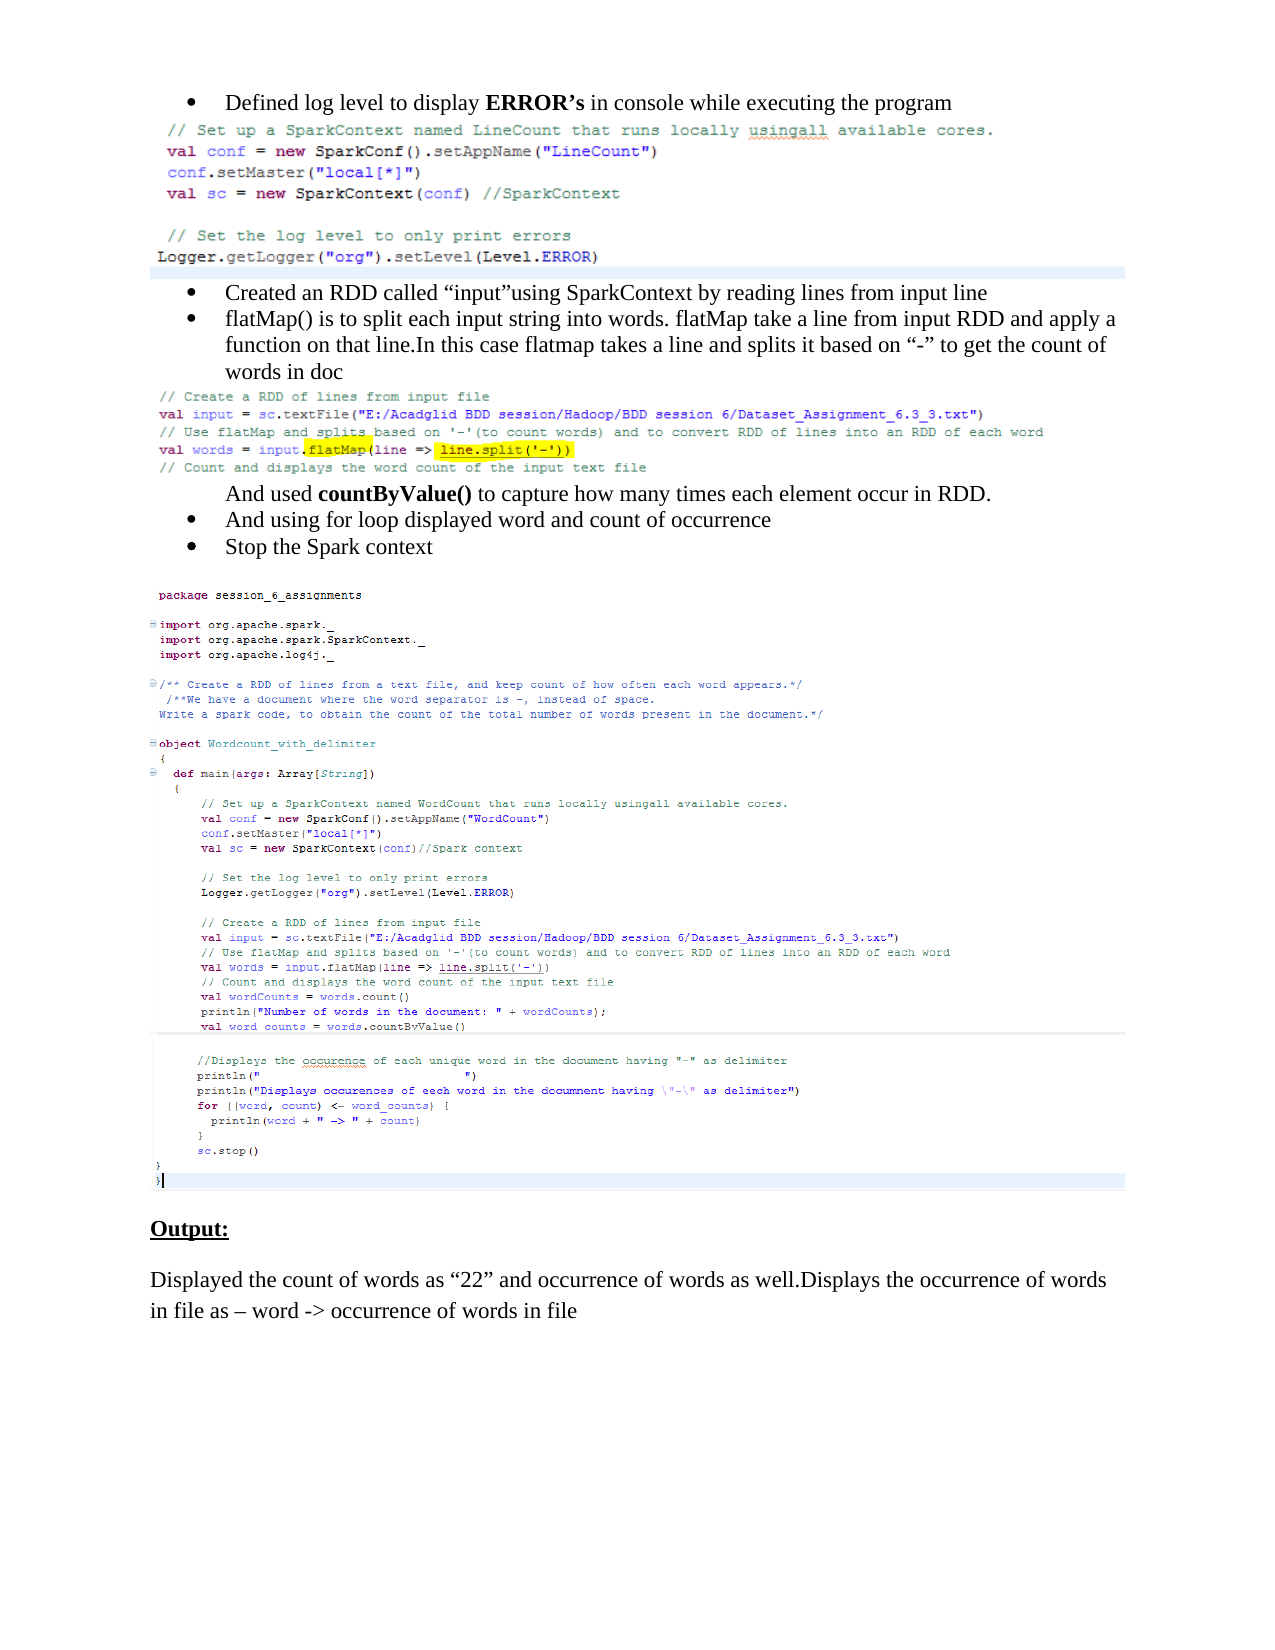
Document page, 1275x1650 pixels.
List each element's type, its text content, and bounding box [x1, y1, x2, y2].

picture [150, 384, 1125, 480]
text Displayed the count of words as “22” and occurrence of words as well.Displays the occurrence of words in file as – word -> occurrence of words in file [150, 1267, 1125, 1323]
list And using for loop displayed word and count of occurrence [187, 506, 1125, 533]
text Output: [150, 1216, 1125, 1242]
list Defined log level to display ERROR’s in console while executing the program [187, 89, 1125, 115]
list Stop the Spark context [187, 533, 1125, 559]
list flatMap() is to split each input string into words. flatMap take a line from input RDD and apply a function on that line.In this case flatmap takes a line and splits it based on “-” to get the count of words in doc [187, 305, 1125, 384]
text And used countByValue() to capture how many times each element occur in RDD. [150, 480, 1125, 506]
list Created an RDD called “input”using SparkContext by reading lines from input line [187, 279, 1125, 305]
picture [150, 115, 1125, 279]
picture [150, 585, 1125, 1035]
picture [150, 1038, 1125, 1191]
